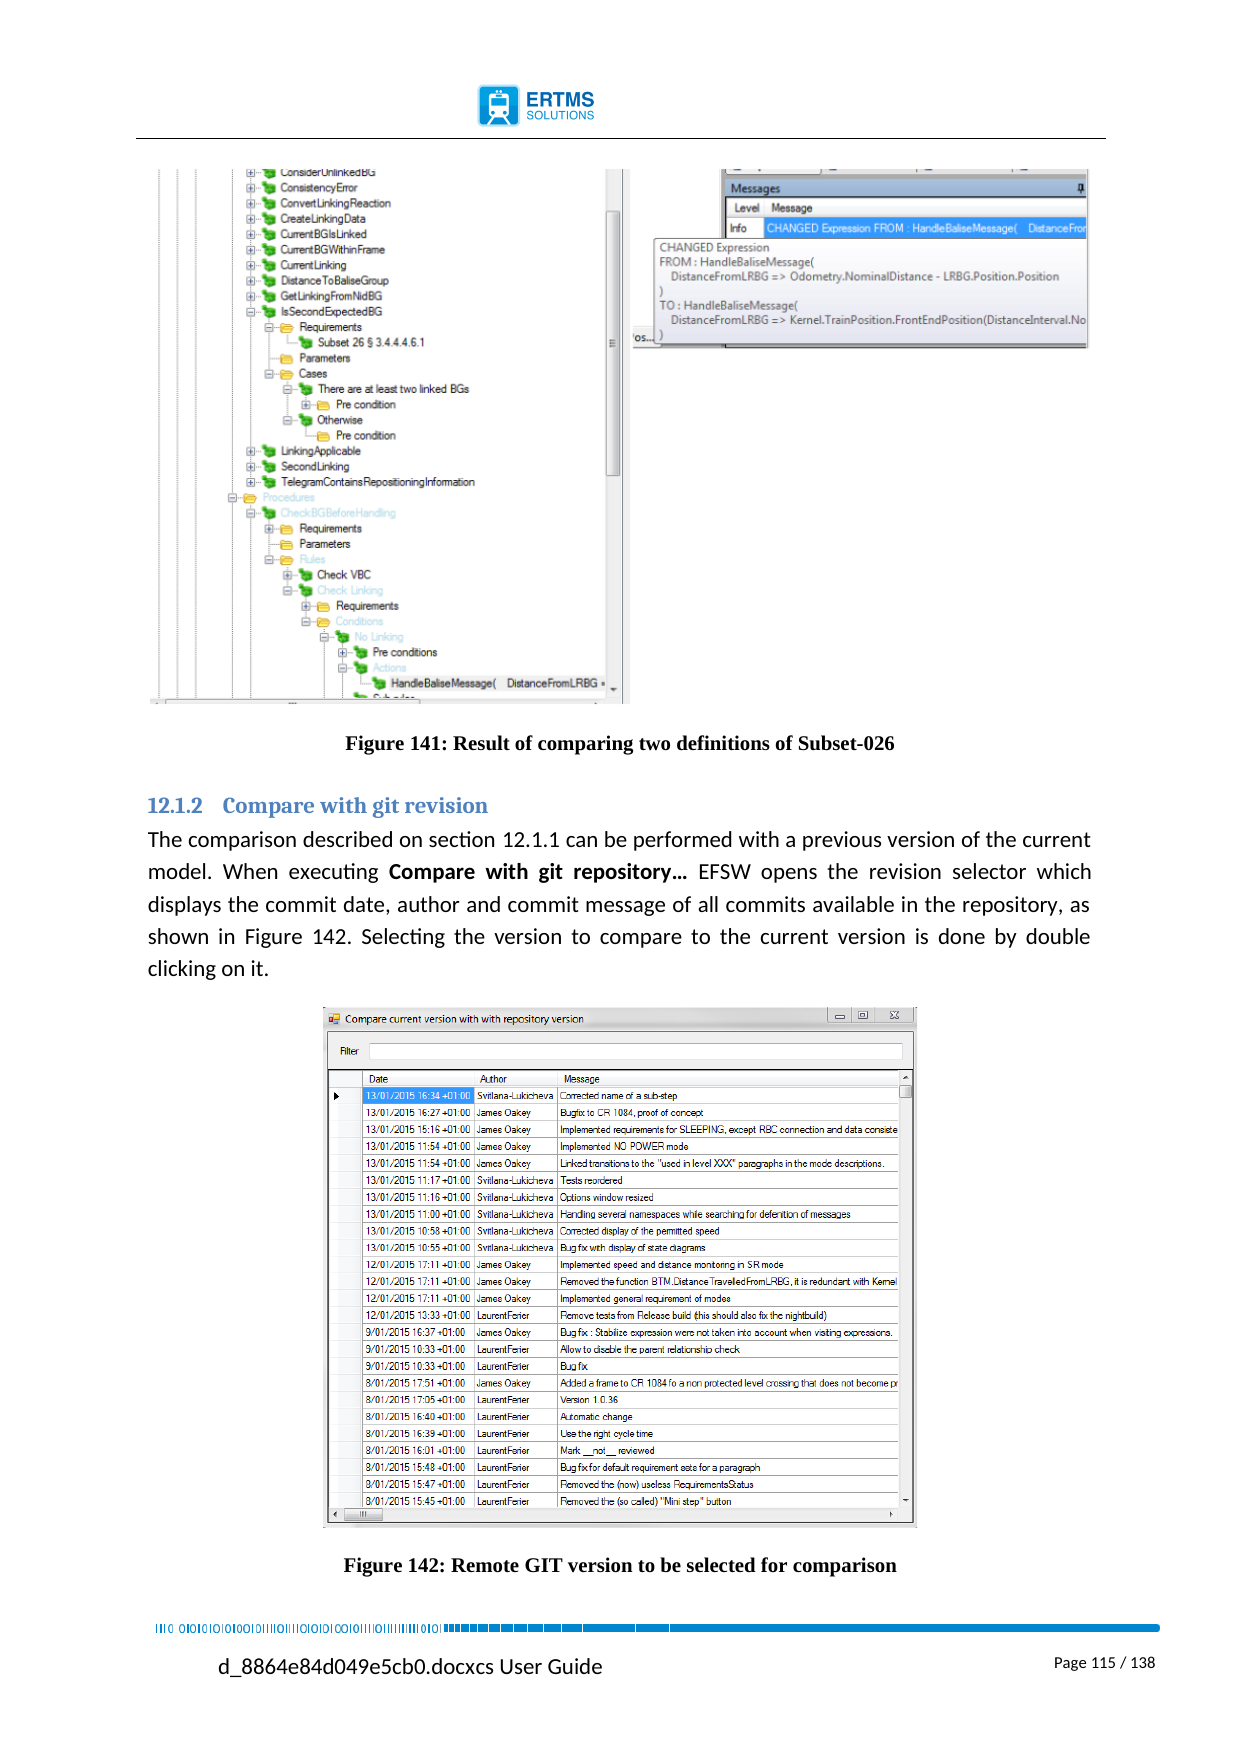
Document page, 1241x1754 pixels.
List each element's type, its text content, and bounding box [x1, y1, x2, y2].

picture [466, 73, 605, 138]
subtitle Compare with git revision [148, 793, 1093, 819]
text Figure 142: Remote GIT version to be selected for comparison [148, 1553, 1093, 1577]
picture [323, 1007, 918, 1528]
text The comparison described on section 12.1.1 can be performed with a previous version of the current model. When executing Compare with git repository… EFSW opens the revision selector which displays the commit date, author and commit message of all commits available in the repository, as shown in Figure 142. Selecting the version to compare to the current version is done by double clicking on it. [148, 825, 1093, 982]
text Figure 141: Result of comparing two definitions of Subset-026 [148, 731, 1093, 755]
picture [156, 1624, 1160, 1633]
